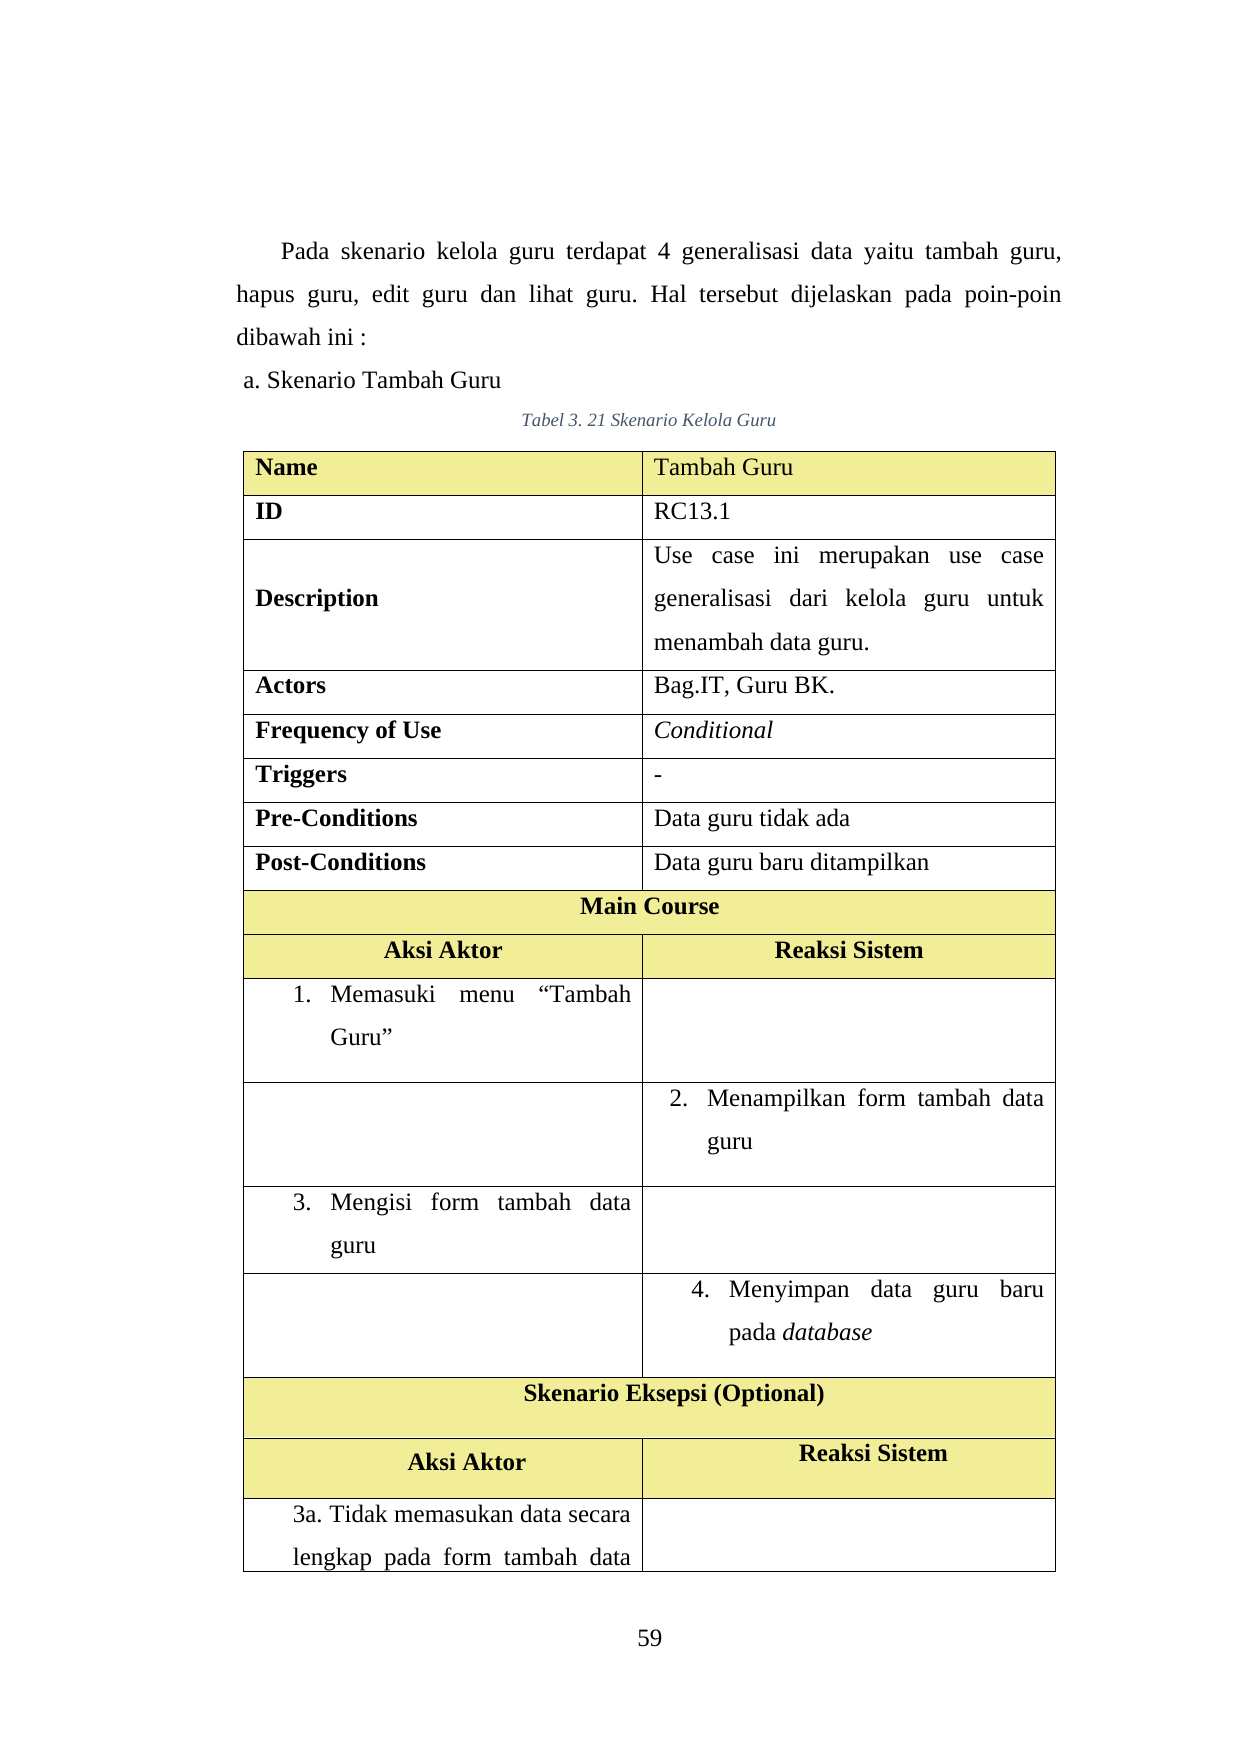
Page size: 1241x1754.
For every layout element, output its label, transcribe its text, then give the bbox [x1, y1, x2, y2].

table_cell Actors [244, 671, 642, 714]
table_cell [643, 1187, 1055, 1273]
table_cell Use case ini merupakan use case generalisasi dari kelola guru untuk menambah data guru. [643, 540, 1055, 669]
table_cell [244, 1274, 642, 1377]
table_cell Aksi Aktor [244, 935, 642, 978]
table_header Tambah Guru [643, 452, 1055, 495]
table_cell Conditional [643, 715, 1055, 758]
table_cell Description [244, 540, 642, 669]
table_cell Post-Conditions [244, 847, 642, 890]
text a. Skenario Tambah Guru [243, 366, 1063, 394]
table_cell Reaksi Sistem [643, 935, 1055, 978]
text Pada skenario kelola guru terdapat 4 generalisasi data yaitu tambah guru, hapus guru, edit guru dan lihat guru. Hal tersebut dijelaskan pada poin-poin dibawah ini : [236, 236, 1063, 351]
table_cell Frequency of Use [244, 715, 642, 758]
table_cell Data guru tidak ada [643, 803, 1055, 846]
table_cell [643, 1499, 1055, 1571]
table_cell Data guru baru ditampilkan [643, 847, 1055, 890]
table_cell Aksi Aktor [244, 1439, 642, 1498]
table_cell - [643, 759, 1055, 802]
table_cell Pre-Conditions [244, 803, 642, 846]
table_cell Memasuki menu “Tambah Guru” [244, 979, 642, 1082]
table_cell ID [244, 496, 642, 539]
table_cell Main Course [244, 891, 1055, 934]
table_cell Reaksi Sistem [643, 1439, 1055, 1498]
table_cell [244, 1083, 642, 1186]
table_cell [244, 1499, 642, 1571]
table_cell Mengisi form tambah data guru [244, 1187, 642, 1273]
table_cell [643, 979, 1055, 1082]
table_cell Bag.IT, Guru BK. [643, 671, 1055, 714]
table_cell Menampilkan form tambah data guru [643, 1083, 1055, 1186]
table_cell Skenario Eksepsi (Optional) [244, 1378, 1055, 1437]
text Tabel 3. 21 Skenario Kelola Guru [236, 409, 1063, 430]
table_header Name [244, 452, 642, 495]
table_cell Menyimpan data guru baru pada database [643, 1274, 1055, 1377]
table_cell Triggers [244, 759, 642, 802]
table_cell RC13.1 [643, 496, 1055, 539]
